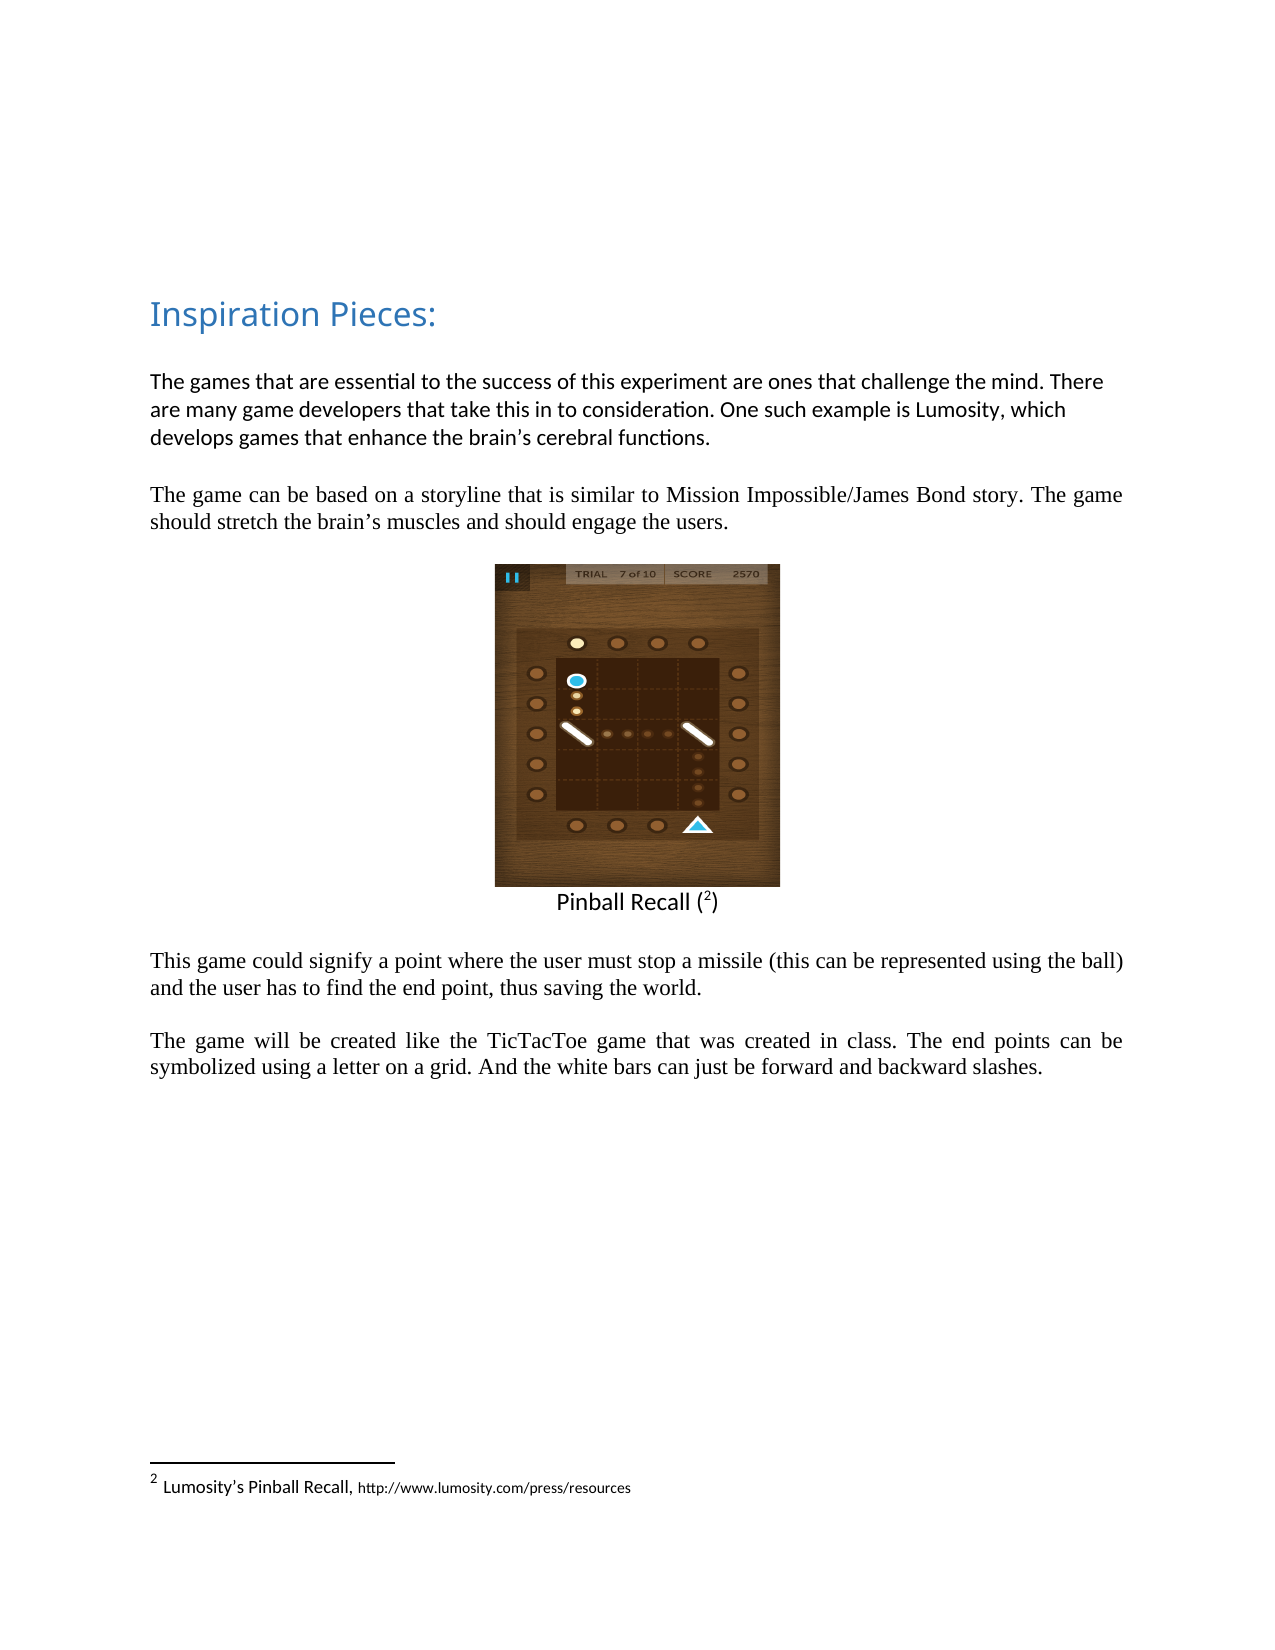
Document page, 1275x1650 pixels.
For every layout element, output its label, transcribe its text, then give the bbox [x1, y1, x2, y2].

text This game could signify a point where the user must stop a missile (this can be represented using the ball) and the user has to find the end point, thus saving the world. [150, 948, 1125, 1000]
text The games that are essential to the success of this experiment are ones that challenge the mind. There are many game developers that take this in to consideration. One such example is Lumosity, which develops games that enhance the brain’s cerebral functions. [150, 367, 1125, 451]
text Pinball Recall () [150, 887, 1125, 917]
text The game can be based on a storyline that is similar to Mission Impossible/James Bond story. The game should stretch the brain’s muscles and should engage the users. [150, 481, 1125, 534]
picture [494, 564, 781, 887]
text The game will be created like the TicTacToe game that was created in class. The end points can be symbolized using a letter on a grid. And the white bars can just be forward and backward slashes. [150, 1027, 1125, 1079]
subtitle Inspiration Pieces: [150, 291, 1125, 336]
